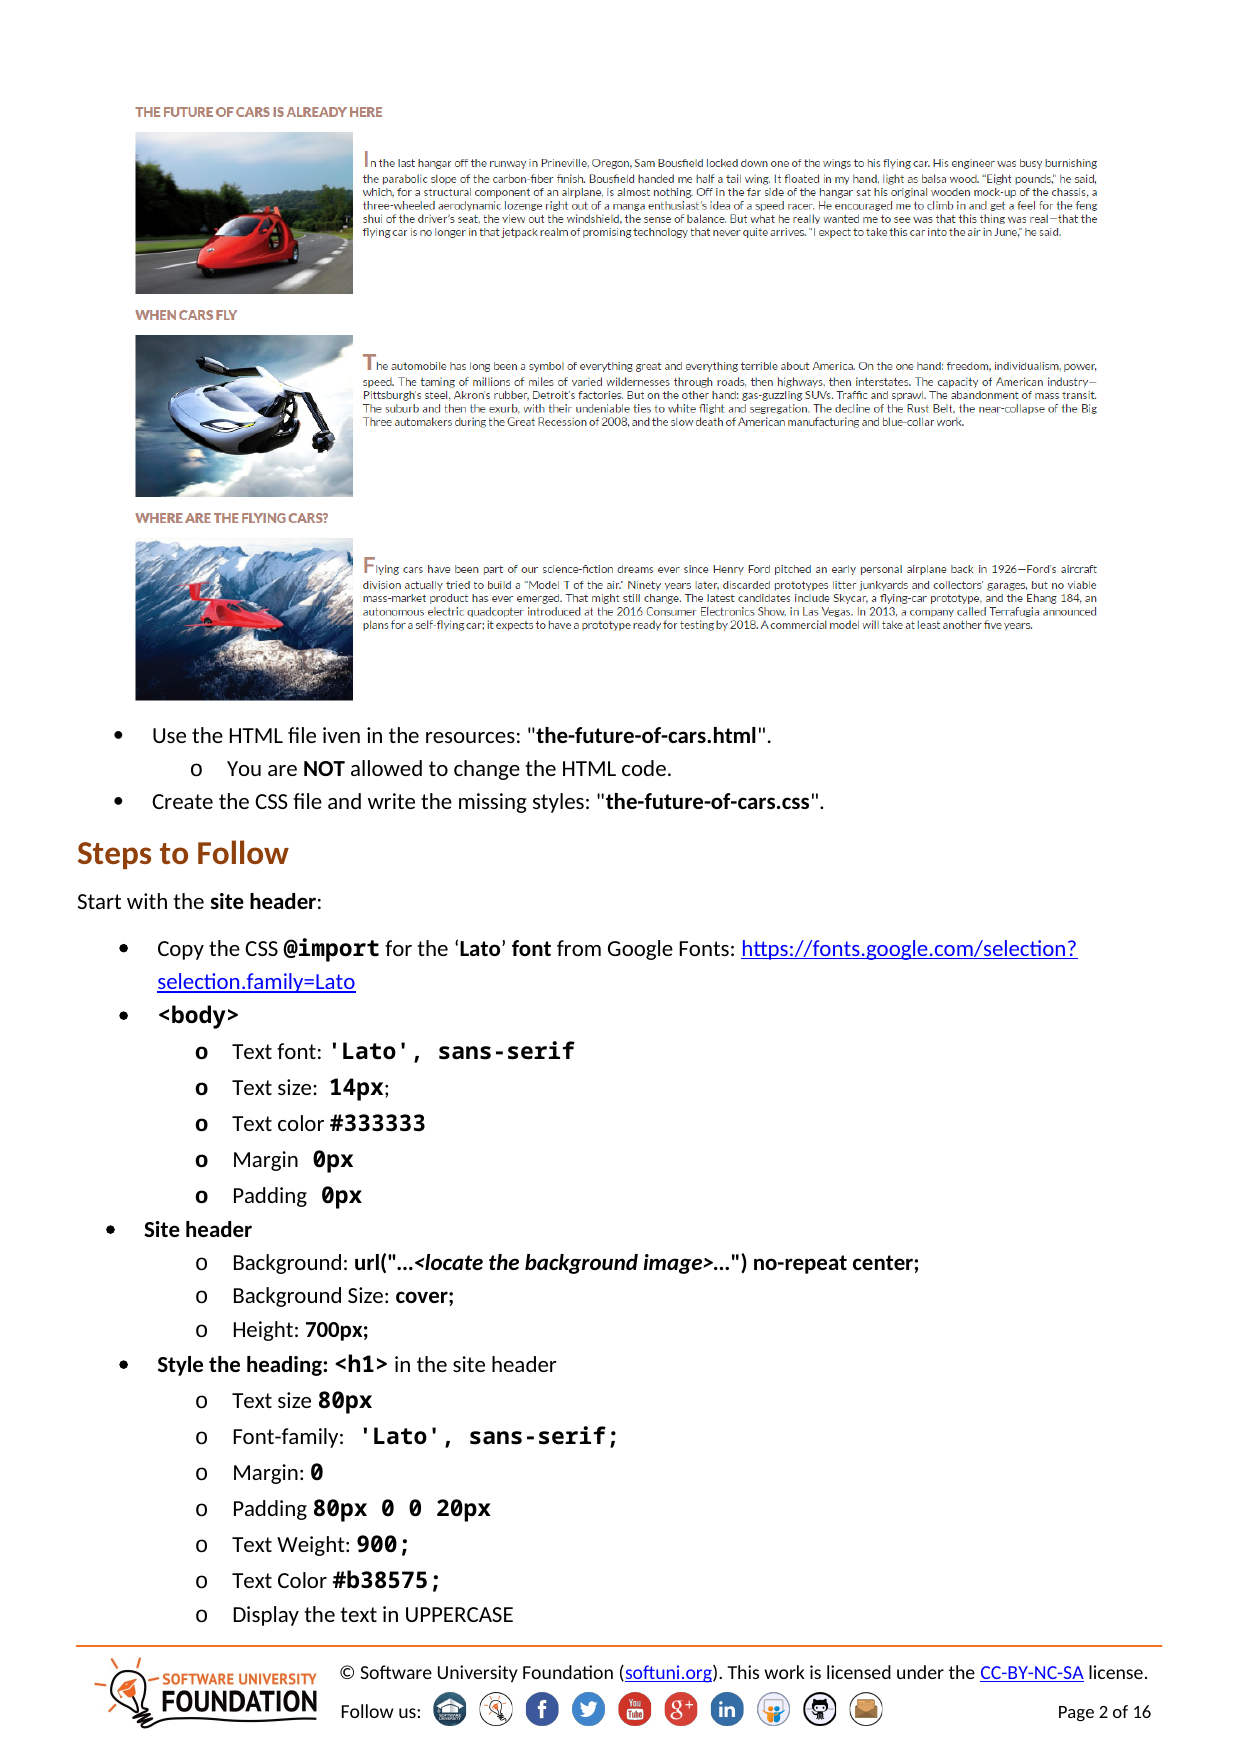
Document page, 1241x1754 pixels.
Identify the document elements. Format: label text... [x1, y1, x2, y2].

list Font-family: 'Lato', sans-serif; [194, 1420, 1163, 1452]
picture [525, 1692, 559, 1726]
list Text color #333333 [194, 1107, 1163, 1139]
list Padding 80px 0 0 20px [194, 1492, 1163, 1524]
picture [710, 1692, 744, 1726]
list Background: url("…<locate the background image>…") no-repeat center; [194, 1248, 1163, 1277]
list Margin: 0 [194, 1456, 1163, 1488]
list Style the heading: <h1> in the site header [119, 1348, 1163, 1379]
picture [121, 95, 1119, 705]
list Text Color #b38575; [194, 1564, 1163, 1596]
subtitle Steps to Follow [77, 832, 1163, 873]
list You are NOT allowed to change the HTML code. [189, 754, 1163, 783]
list Background Size: cover; [194, 1281, 1163, 1310]
text Start with the site header: [77, 887, 1163, 915]
list Text font: 'Lato', sans-serif [194, 1035, 1163, 1067]
picture [572, 1692, 605, 1726]
list Margin 0px [194, 1143, 1163, 1175]
picture [93, 1656, 317, 1729]
list Text size 80px [194, 1384, 1163, 1416]
list Use the HTML file iven in the resources: "the-future-of-cars.html". [114, 721, 1163, 749]
list <body> [119, 999, 1163, 1031]
picture [664, 1692, 698, 1726]
picture [433, 1692, 467, 1726]
list Padding 0px [194, 1179, 1163, 1211]
picture [618, 1692, 652, 1726]
list Copy the CSS @import for the ‘Lato’ font from Google Fonts: https://fonts.google.com/selection?selection.family=Lato [119, 932, 1163, 995]
picture [479, 1692, 513, 1726]
list Site header [106, 1215, 1163, 1243]
picture [803, 1692, 837, 1726]
list Display the text in UPPERCASE [194, 1600, 1163, 1629]
list Text Weight: 900; [194, 1528, 1163, 1560]
list Create the CSS file and write the missing styles: "the-future-of-cars.css". [114, 787, 1163, 815]
picture [849, 1692, 883, 1726]
picture [757, 1692, 790, 1726]
list Text size: 14px; [194, 1071, 1163, 1103]
list Height: 700px; [194, 1315, 1163, 1344]
